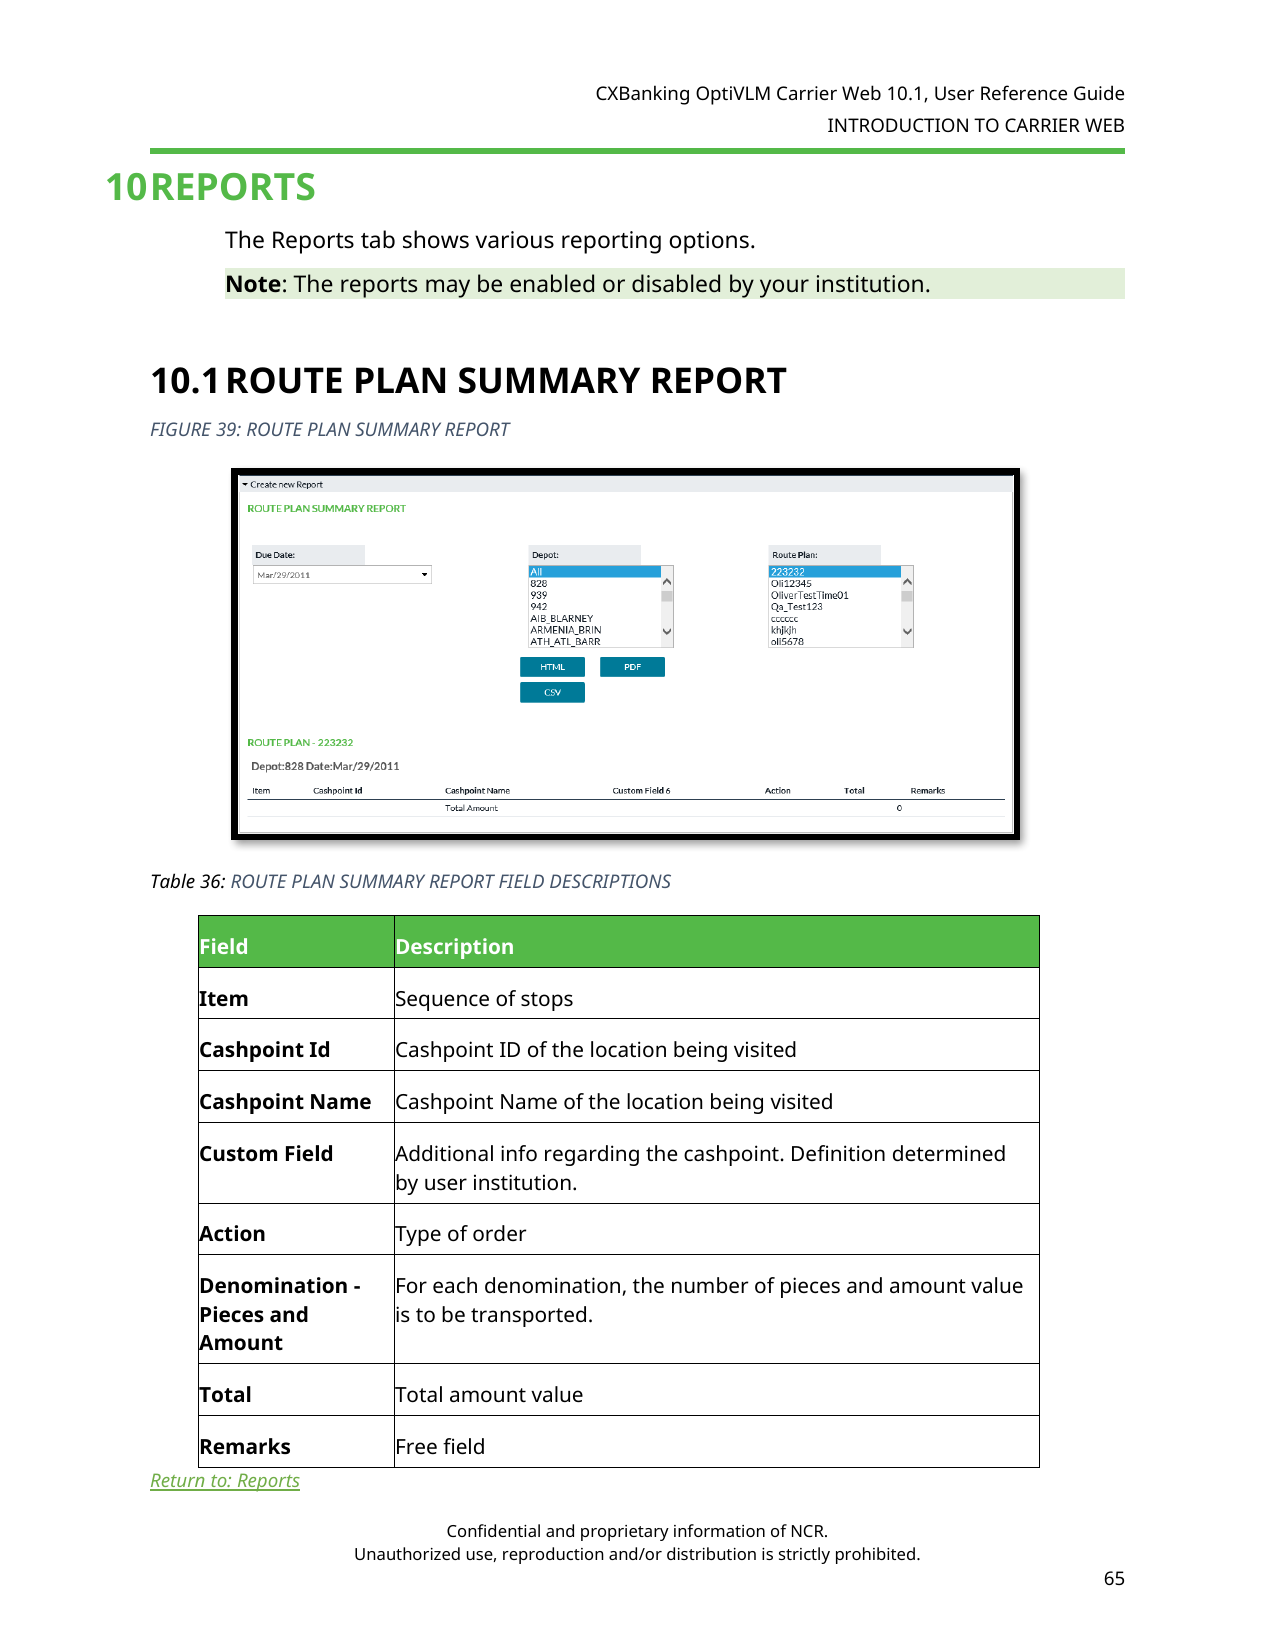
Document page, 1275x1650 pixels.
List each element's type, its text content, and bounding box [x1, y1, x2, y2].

table_cell Sequence of stops [395, 968, 1039, 1018]
subtitle REPORTS [104, 160, 1125, 211]
subtitle ROUTE PLAN SUMMARY REPORT [150, 355, 1125, 403]
text The Reports tab shows various reporting options. [225, 224, 1125, 255]
table_cell Free field [395, 1416, 1039, 1467]
table_cell Cashpoint Name [199, 1071, 394, 1122]
table_cell Cashpoint Name of the location being visited [395, 1071, 1039, 1122]
table_cell Remarks [199, 1416, 394, 1467]
table_cell Cashpoint ID of the location being visited [395, 1019, 1039, 1070]
table_header Description [395, 916, 1039, 967]
text Note: The reports may be enabled or disabled by your institution. [225, 268, 1125, 299]
table_cell Action [199, 1204, 394, 1254]
table_cell Additional info regarding the cashpoint. Definition determined by user institution. [395, 1123, 1039, 1202]
table_cell Total [199, 1364, 394, 1415]
text FIGURE 39: ROUTE PLAN SUMMARY REPORT [150, 416, 1125, 441]
table_cell For each denomination, the number of pieces and amount value is to be transported. [395, 1255, 1039, 1363]
table_cell Item [199, 968, 394, 1018]
text Table 36: ROUTE PLAN SUMMARY REPORT FIELD DESCRIPTIONS [150, 868, 1125, 894]
table_cell Total amount value [395, 1364, 1039, 1415]
table_cell Cashpoint Id [199, 1019, 394, 1070]
table_header Field [199, 916, 394, 967]
table_cell Custom Field [199, 1123, 394, 1202]
text Return to: Reports [150, 1468, 1125, 1493]
picture [238, 475, 1014, 834]
table_cell Denomination - Pieces and Amount [199, 1255, 394, 1363]
table_cell Type of order [395, 1204, 1039, 1254]
